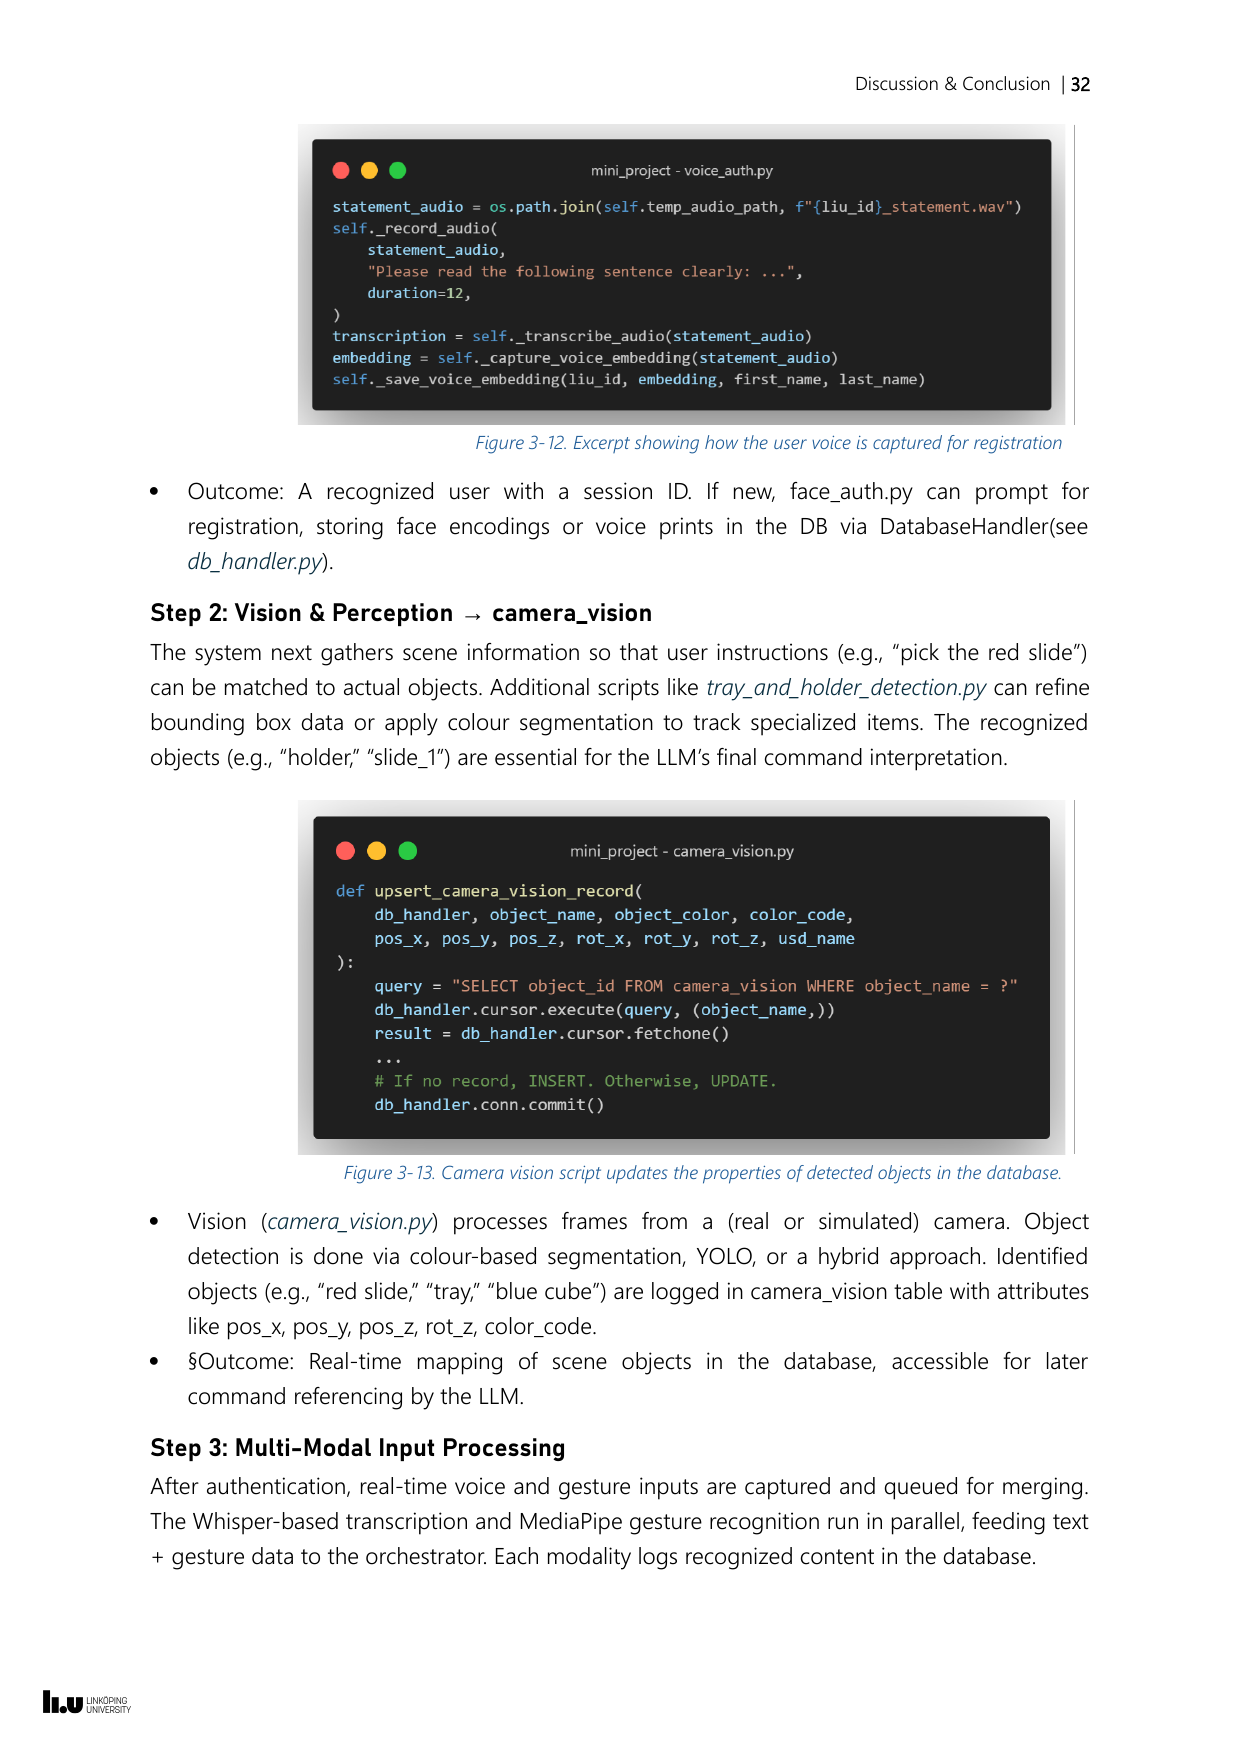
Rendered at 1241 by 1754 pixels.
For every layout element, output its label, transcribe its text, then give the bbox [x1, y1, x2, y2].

subtitle Step 3: Multi-Modal Input Processing [150, 1431, 1061, 1461]
list Vision (camera_vision.py) processes frames from a (real or simulated) camera. Object detection is done via colour-based segmentation, YOLO, or a hybrid approach. Identified objects (e.g., “red slide,” “tray,” “blue cube”) are logged in camera_vision table with attributes like pos_x, pos_y, pos_z, rot_z, color_code. [150, 1204, 1090, 1340]
picture [297, 800, 1066, 1155]
list Outcome: A recognized user with a session ID. If new, face_auth.py can prompt for registration, storing face encodings or voice prints in the DB via DatabaseHandler(see db_handler.py). [150, 475, 1090, 575]
subtitle Step 2: Vision & Perception → camera_vision [150, 597, 1061, 627]
picture [36, 1683, 138, 1720]
picture [297, 124, 1066, 425]
text The system next gathers scene information so that user instructions (e.g., “pick the red slide”) can be matched to actual objects. Additional scripts like tray_and_holder_detection.py can refine bounding box data or apply colour segmentation to track specialized items. The recognized objects (e.g., “holder,” “slide_1”) are essential for the LLM’s final command interpretation. [150, 635, 1090, 771]
text After authentication, real-time voice and gesture inputs are captured and queued for merging. The Whisper-based transcription and MediaPipe gesture recognition run in parallel, feeding text + gesture data to the orchestrator. Each modality logs recognized content in the database. [150, 1470, 1090, 1570]
list §Outcome: Real-time mapping of scene objects in the database, accessible for later command referencing by the LLM. [150, 1344, 1090, 1410]
